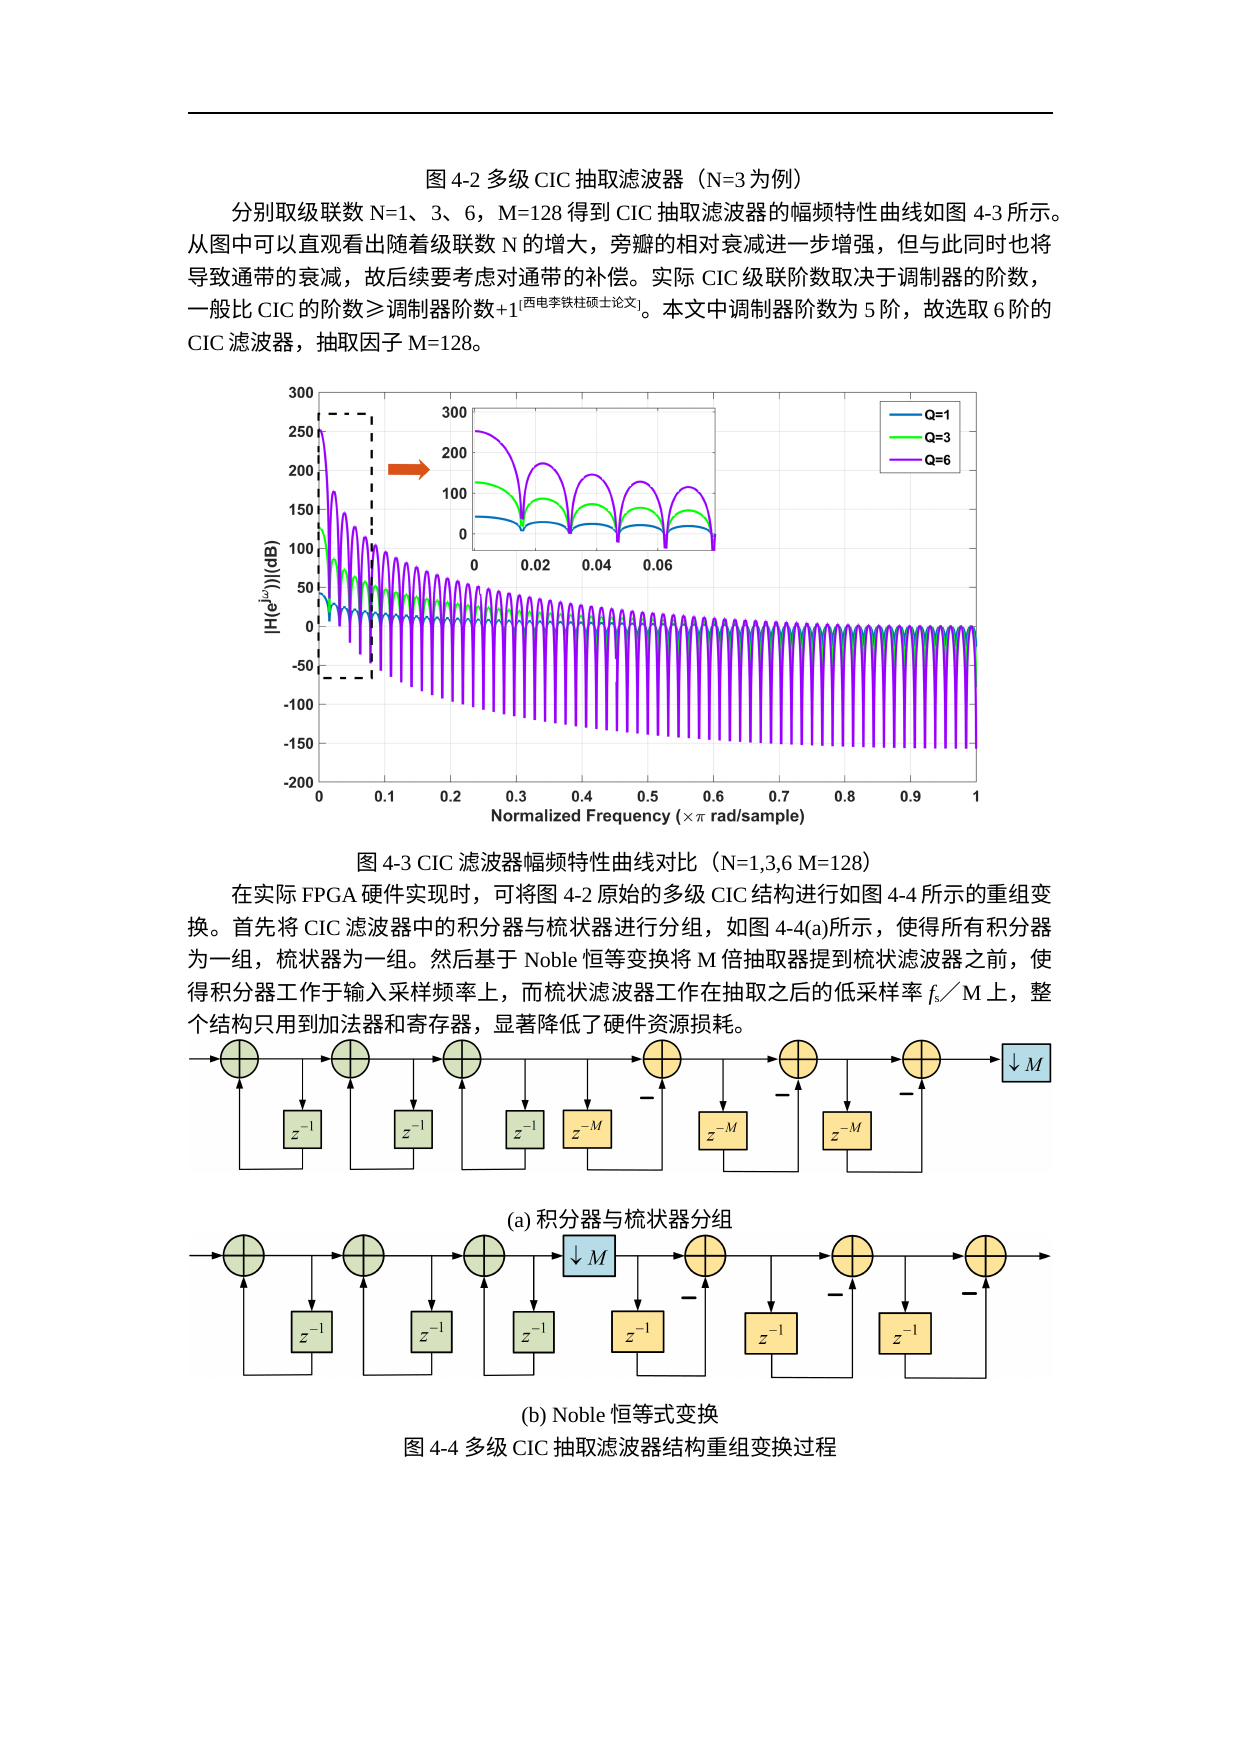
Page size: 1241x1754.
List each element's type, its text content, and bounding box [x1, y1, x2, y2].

text 在实际FPGA硬件实现时，可将图4-2原始的多级CIC结构进行如图4-4所示的重组变换。首先将CIC滤波器中的积分器与梳状器进行分组，如图4-4(a)所示，使得所有积分器为一组，梳状器为一组。然后基于Noble恒等变换将M倍抽取器提到梳状滤波器之前，使得积分器工作于输入采样频率上，而梳状滤波器工作在抽取之后的低采样率fs／M上，整个结构只用到加法器和寄存器，显著降低了硬件资源损耗。 [187, 877, 1053, 1039]
text 图4-2 多级CIC抽取滤波器（N=3为例） [187, 162, 1053, 194]
picture [239, 357, 1001, 835]
picture [187, 1234, 1053, 1379]
text 图4-3 CIC滤波器幅频特性曲线对比（N=1,3,6 M=128） [187, 844, 1053, 877]
text 图4-4 多级CIC抽取滤波器结构重组变换过程 [187, 1429, 1053, 1462]
text (b) Noble恒等式变换 [187, 1397, 1053, 1429]
picture [187, 1039, 1053, 1173]
text (a) 积分器与梳状器分组 [187, 1202, 1053, 1234]
text 分别取级联数N=1、3、6，M=128得到CIC抽取滤波器的幅频特性曲线如图4-3所示。从图中可以直观看出随着级联数N的增大，旁瓣的相对衰减进一步增强，但与此同时也将导致通带的衰减，故后续要考虑对通带的补偿。实际CIC级联阶数取决于调制器的阶数，一般比CIC的阶数≥调制器阶数+1[西电李铁柱硕士论文]。本文中调制器阶数为5阶，故选取6阶的CIC滤波器，抽取因子M=128。 [187, 194, 1053, 357]
